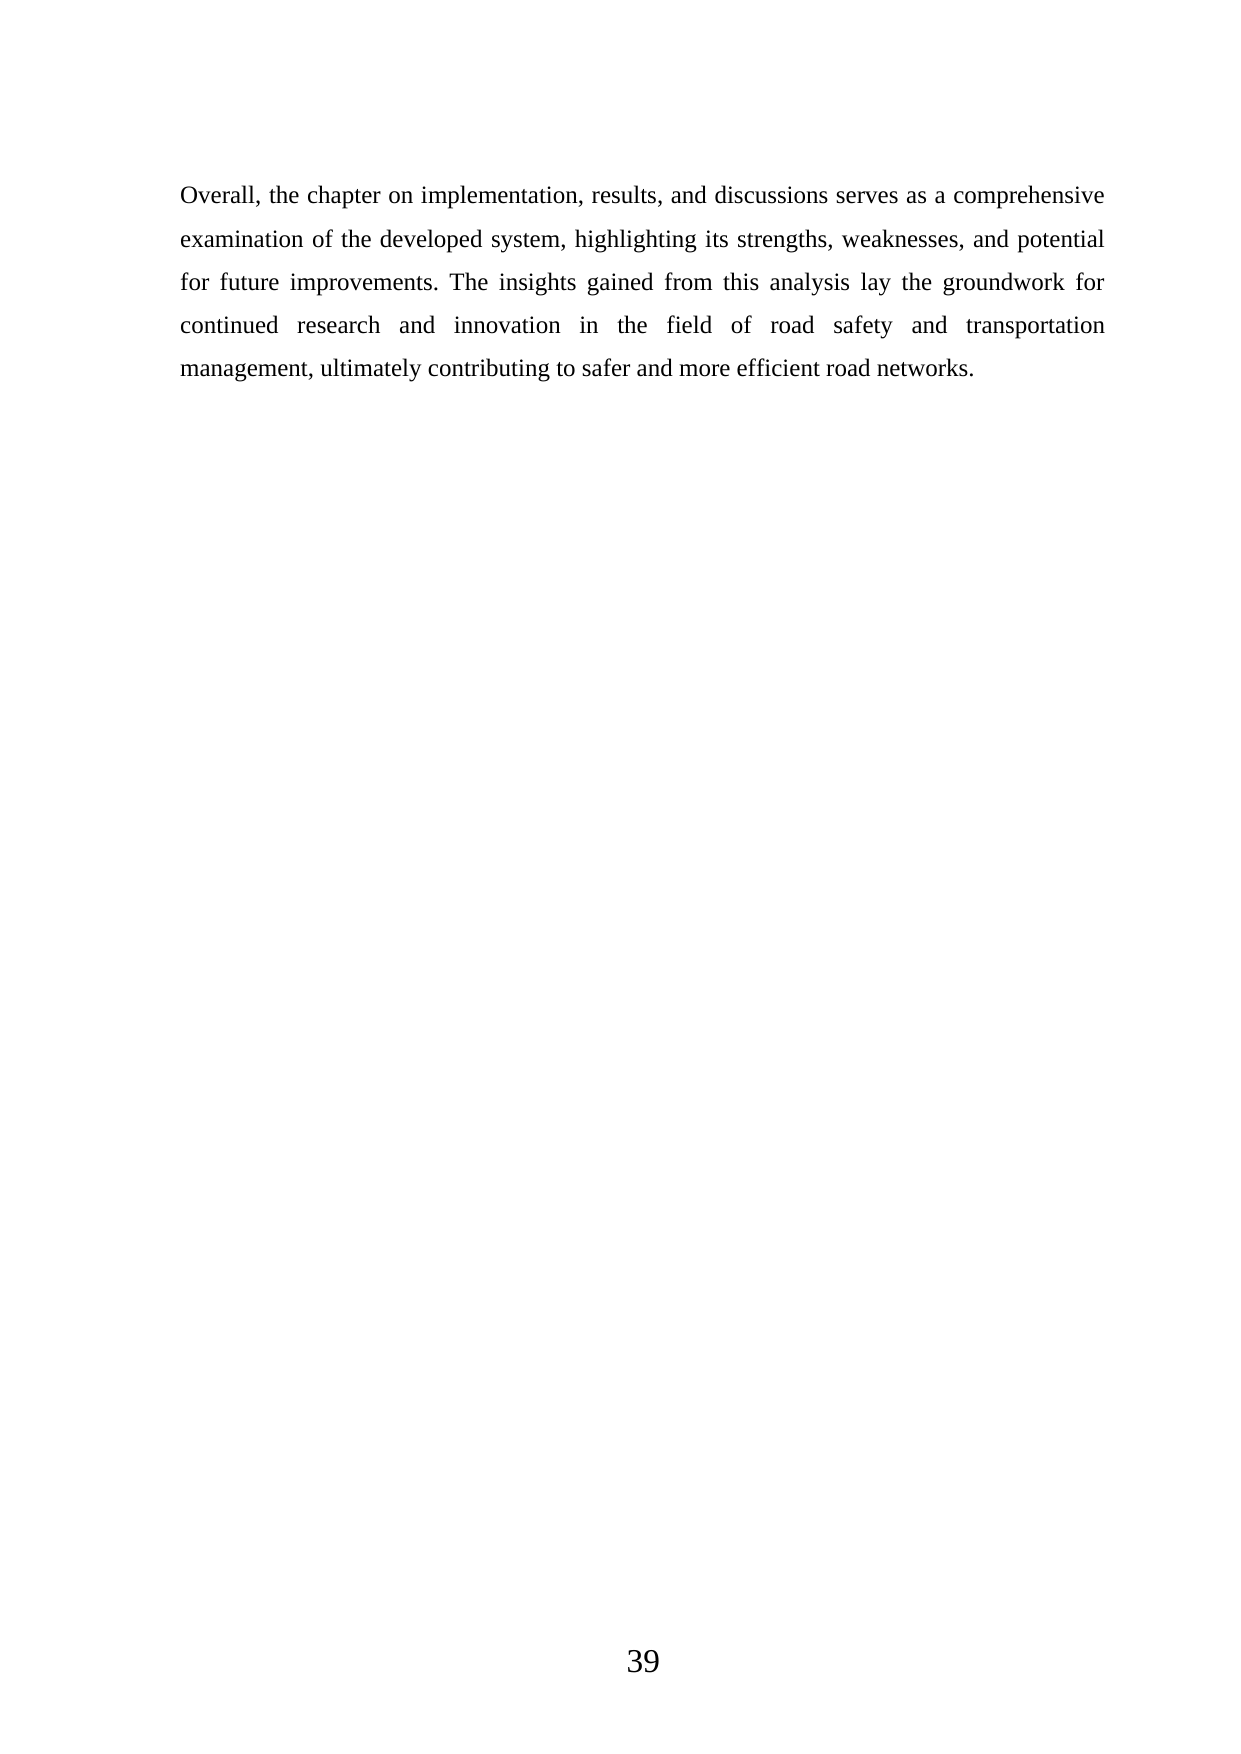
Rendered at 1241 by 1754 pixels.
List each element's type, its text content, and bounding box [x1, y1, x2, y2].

text Overall, the chapter on implementation, results, and discussions serves as a comprehensive examination of the developed system, highlighting its strengths, weaknesses, and potential for future improvements. The insights gained from this analysis lay the groundwork for continued research and innovation in the field of road safety and transportation management, ultimately contributing to safer and more efficient road networks. [180, 181, 1106, 382]
